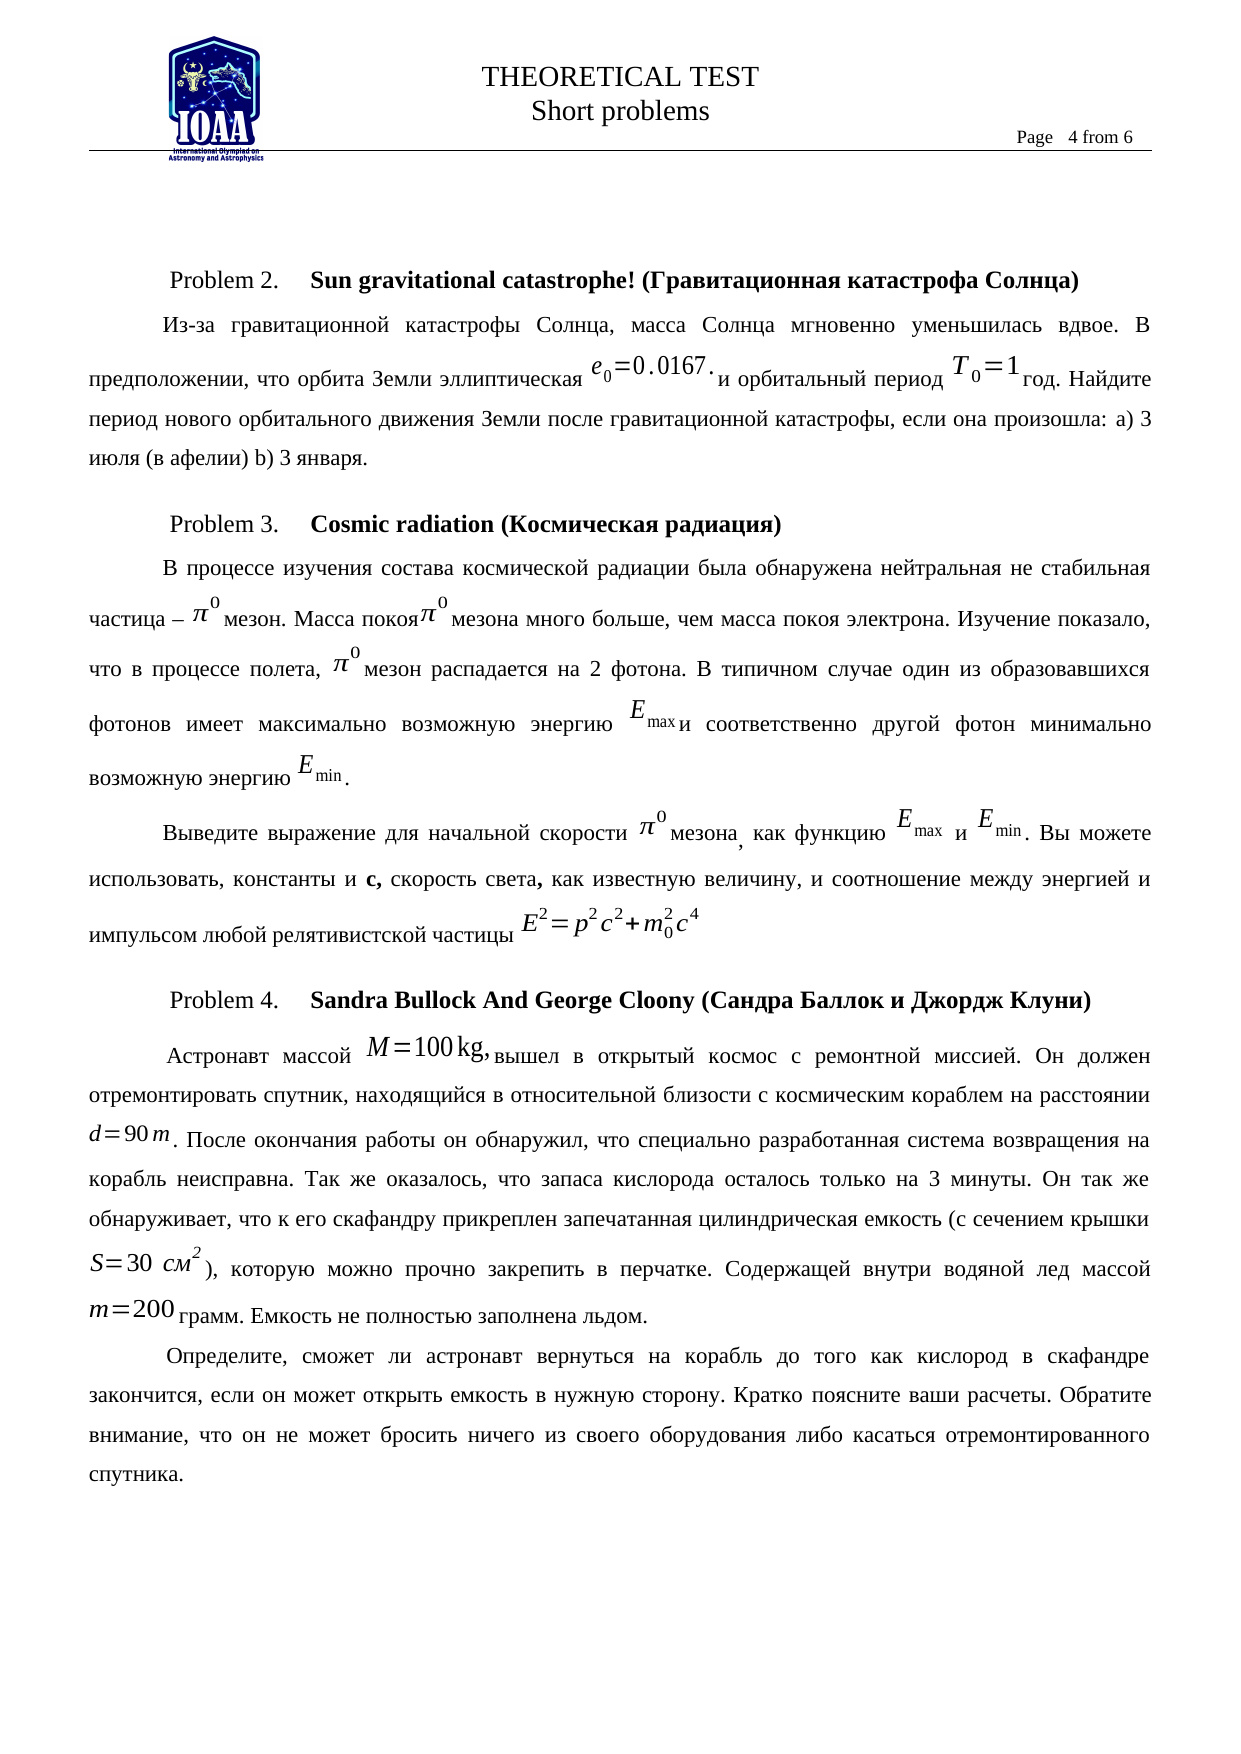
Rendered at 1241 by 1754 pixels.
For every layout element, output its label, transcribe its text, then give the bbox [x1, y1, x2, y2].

picture [168, 36, 264, 150]
text В процессе изучения состава космической радиации была обнаружена нейтральная не стабильная частица – мезон. Масса покоямезона много больше, чем масса покоя электрона. Изучение показало, что в процессе полета, мезон распадается на 2 фотона. В типичном случае один из образовавшихся фотонов имеет максимально возможную энергию и соответственно другой фотон минимально возможную энергию . [89, 554, 1152, 791]
subtitle Cosmic radiation (Космическая радиация) [169, 509, 1152, 537]
text Астронавт массой вышел в открытый космос с ремонтной миссией. Он должен отремонтировать спутник, находящийся в относительной близости с космическим кораблем на расстоянии . После окончания работы он обнаружил, что специально разработанная система возвращения на корабль неисправна. Так же оказалось, что запаса кислорода осталось только на 3 минуты. Он так же обнаруживает, что к его скафандру прикреплен запечатанная цилиндрическая емкость (с сечением крышки ), которую можно прочно закрепить в перчатке. Содержащей внутри водяной лед массой грамм. Емкость не полностью заполнена льдом. [89, 1031, 1152, 1329]
text Из-за гравитационной катастрофы Солнца, масса Солнца мгновенно уменьшилась вдвое. В предположении, что орбита Земли эллиптическая и орбитальный период год. Найдите период нового орбитального движения Земли после гравитационной катастрофы, если она произошла: a) 3 июля (в афелии) b) 3 января. [89, 311, 1152, 471]
subtitle Sandra Bullock And George Cloony (Сандра Баллок и Джордж Клуни) [169, 985, 1152, 1014]
text Выведите выражение для начальной скорости мезона, как функцию и . Вы можете использовать, константы и c, скорость света, как известную величину, и соотношение между энергией и импульсом любой релятивистской частицы [89, 804, 1152, 947]
picture [168, 151, 264, 162]
text Определите, сможет ли астронавт вернуться на корабль до того как кислород в скафандре закончится, если он может открыть емкость в нужную сторону. Кратко поясните ваши расчеты. Обратите внимание, что он не может бросить ничего из своего оборудования либо касаться отремонтированного спутника. [89, 1342, 1152, 1487]
subtitle Sun gravitational catastrophe! (Гравитационная катастрофа Солнца) [169, 265, 1152, 294]
